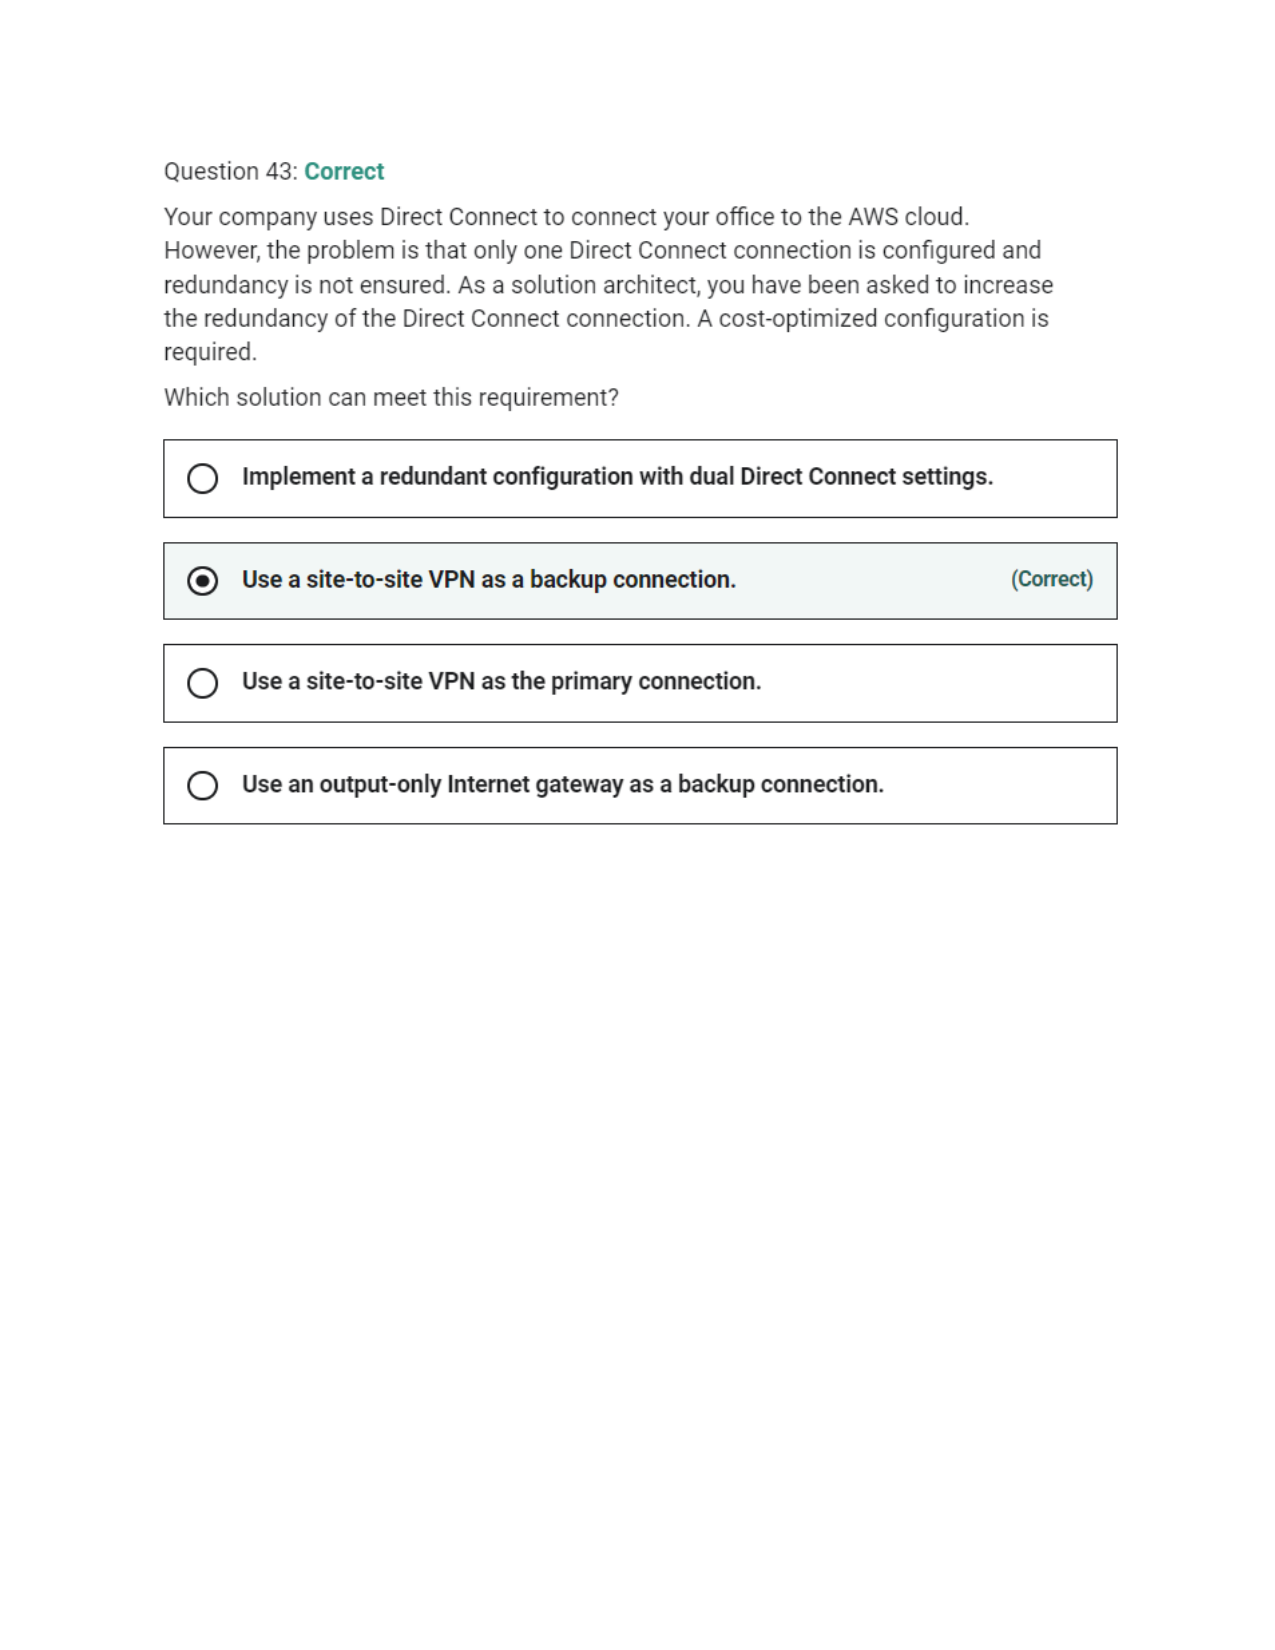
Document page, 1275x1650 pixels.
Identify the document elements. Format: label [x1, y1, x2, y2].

picture [150, 150, 1125, 830]
